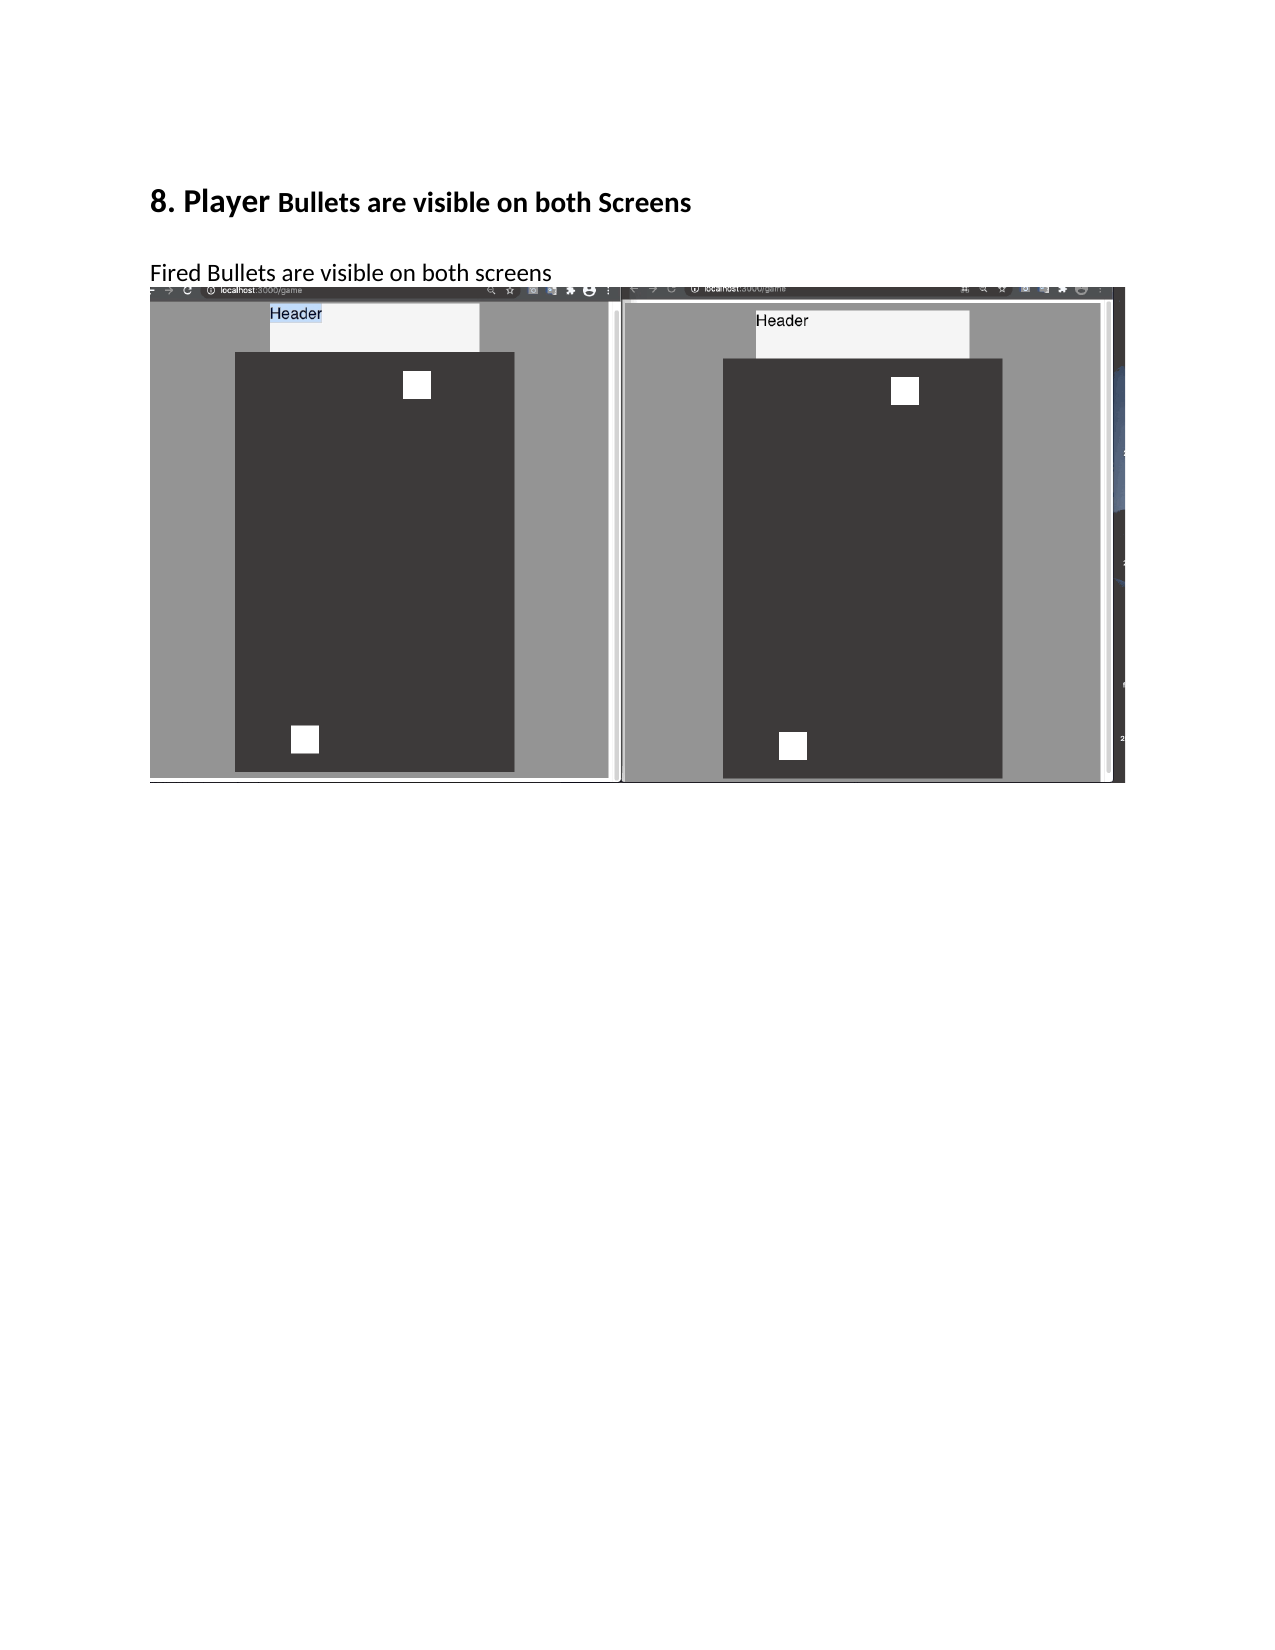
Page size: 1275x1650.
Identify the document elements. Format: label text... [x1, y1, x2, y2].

picture [150, 287, 1125, 783]
text Fired Bullets are visible on both screens [150, 257, 1125, 287]
text 8. Player Bullets are visible on both Screens [150, 181, 1125, 221]
